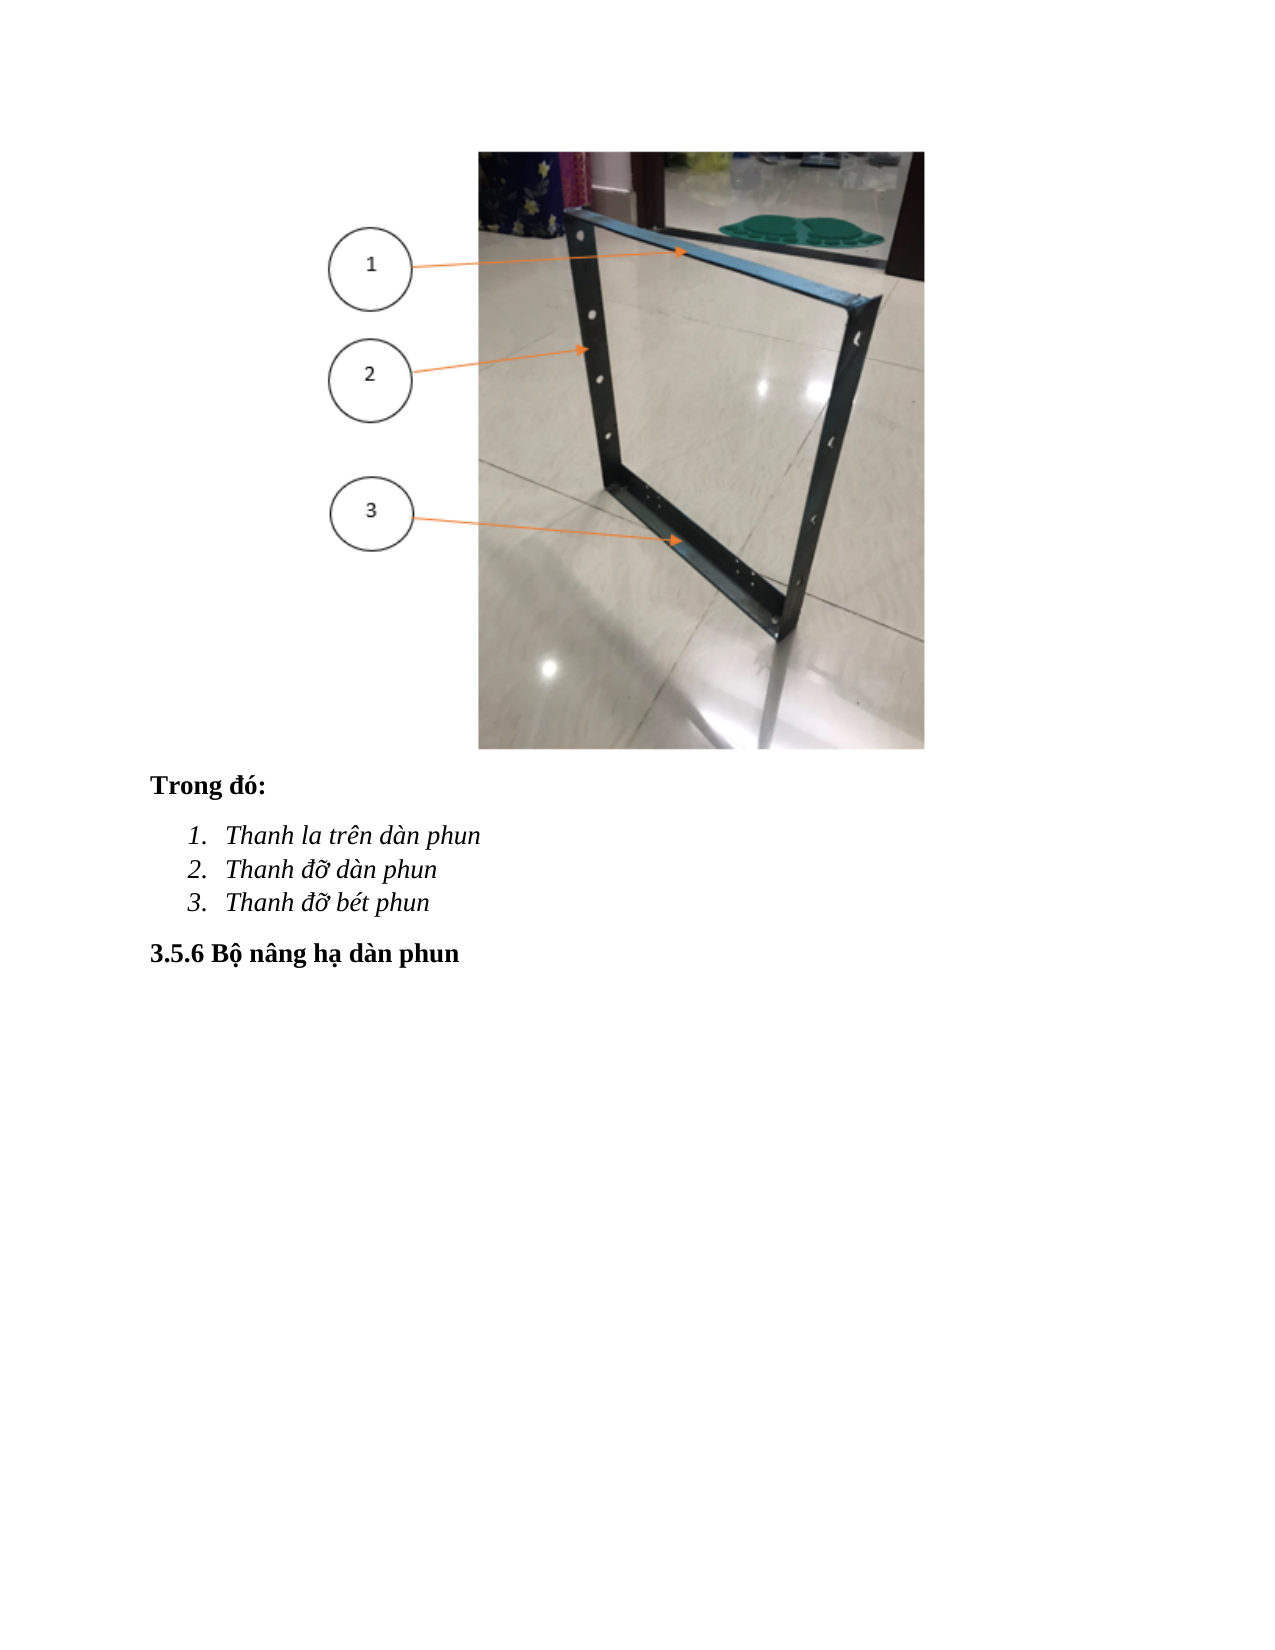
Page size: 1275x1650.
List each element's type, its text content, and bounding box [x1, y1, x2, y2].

text 3.5.6 Bộ nâng hạ dàn phun [150, 937, 1125, 968]
list Thanh đỡ bét phun [187, 886, 1125, 918]
list Thanh la trên dàn phun [187, 819, 1125, 851]
list Thanh đỡ dàn phun [187, 853, 1125, 884]
picture [258, 150, 1017, 751]
text Trong đó: [150, 769, 1125, 800]
